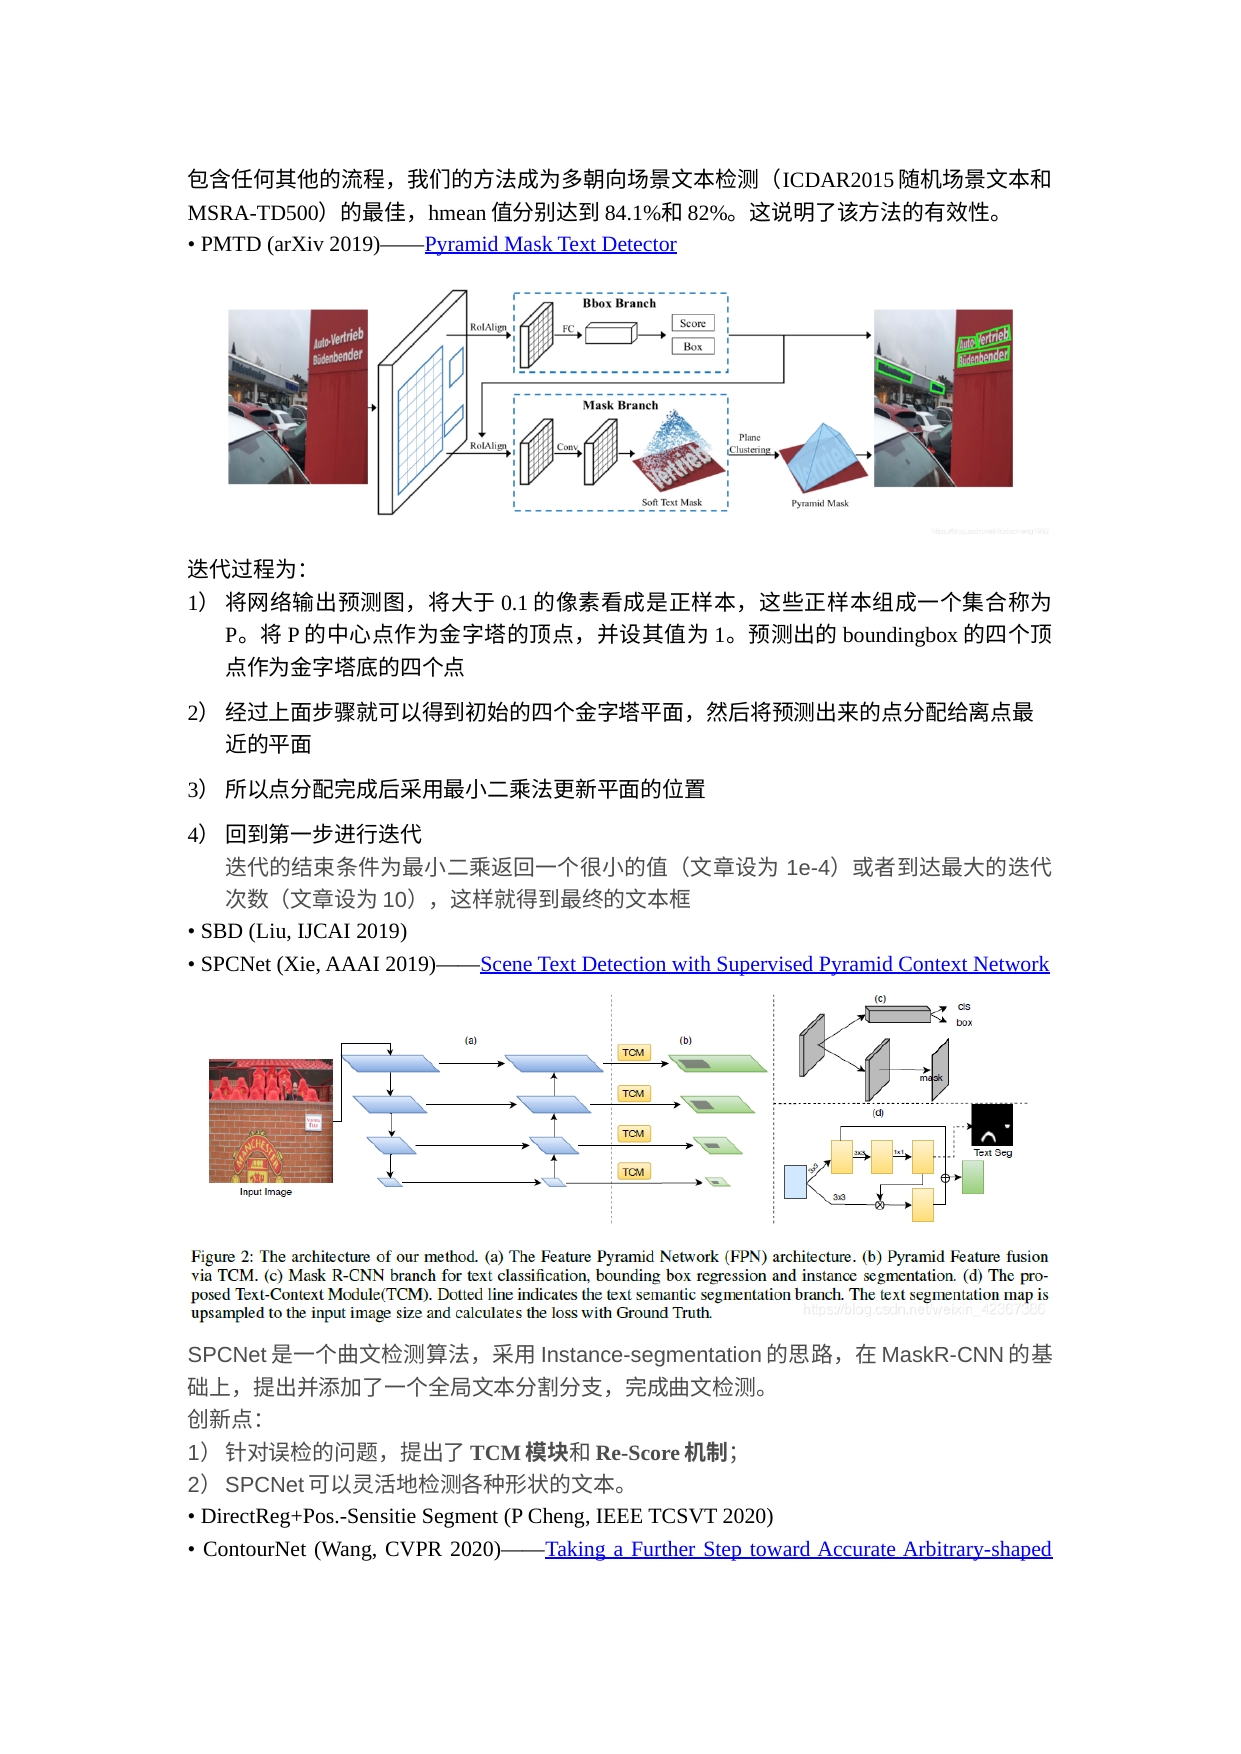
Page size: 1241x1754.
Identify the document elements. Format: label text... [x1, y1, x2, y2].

picture [187, 259, 1053, 539]
text SPCNet是一个曲文检测算法，采用Instance-segmentation的思路，在MaskR-CNN的基础上，提出并添加了一个全局文本分割分支，完成曲文检测。 [187, 1337, 1053, 1402]
text • SPCNet (Xie, AAAI 2019)——Scene Text Detection with Supervised Pyramid Context Network [187, 947, 1053, 979]
text • SBD (Liu, IJCAI 2019) [187, 914, 1053, 947]
text 创新点： [187, 1402, 1053, 1434]
picture [187, 979, 1053, 1325]
list 针对误检的问题，提出了TCM模块和Re-Score机制； [187, 1434, 1053, 1467]
text • PMTD (arXiv 2019)——Pyramid Mask Text Detector [187, 227, 1053, 259]
list 回到第一步进行迭代 [187, 817, 1053, 849]
list 经过上面步骤就可以得到初始的四个金字塔平面，然后将预测出来的点分配给离点最近的平面 [187, 694, 1053, 759]
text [187, 162, 1053, 227]
list SPCNet可以灵活地检测各种形状的文本。 [187, 1467, 1053, 1499]
list 所以点分配完成后采用最小二乘法更新平面的位置 [187, 772, 1053, 804]
text • DirectReg+Pos.-Sensitie Segment (P Cheng, IEEE TCSVT 2020) [187, 1499, 1053, 1532]
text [187, 1532, 1053, 1564]
list 迭代的结束条件为最小二乘返回一个很小的值（文章设为1e-4）或者到达最大的迭代次数（文章设为10），这样就得到最终的文本框 [225, 880, 1053, 914]
text 迭代过程为： [187, 552, 1053, 584]
list 将网络输出预测图，将大于0.1的像素看成是正样本，这些正样本组成一个集合称为P。将P的中心点作为金字塔的顶点，并设其值为1。预测出的boundingbox的四个顶点作为金字塔底的四个点 [187, 584, 1053, 682]
